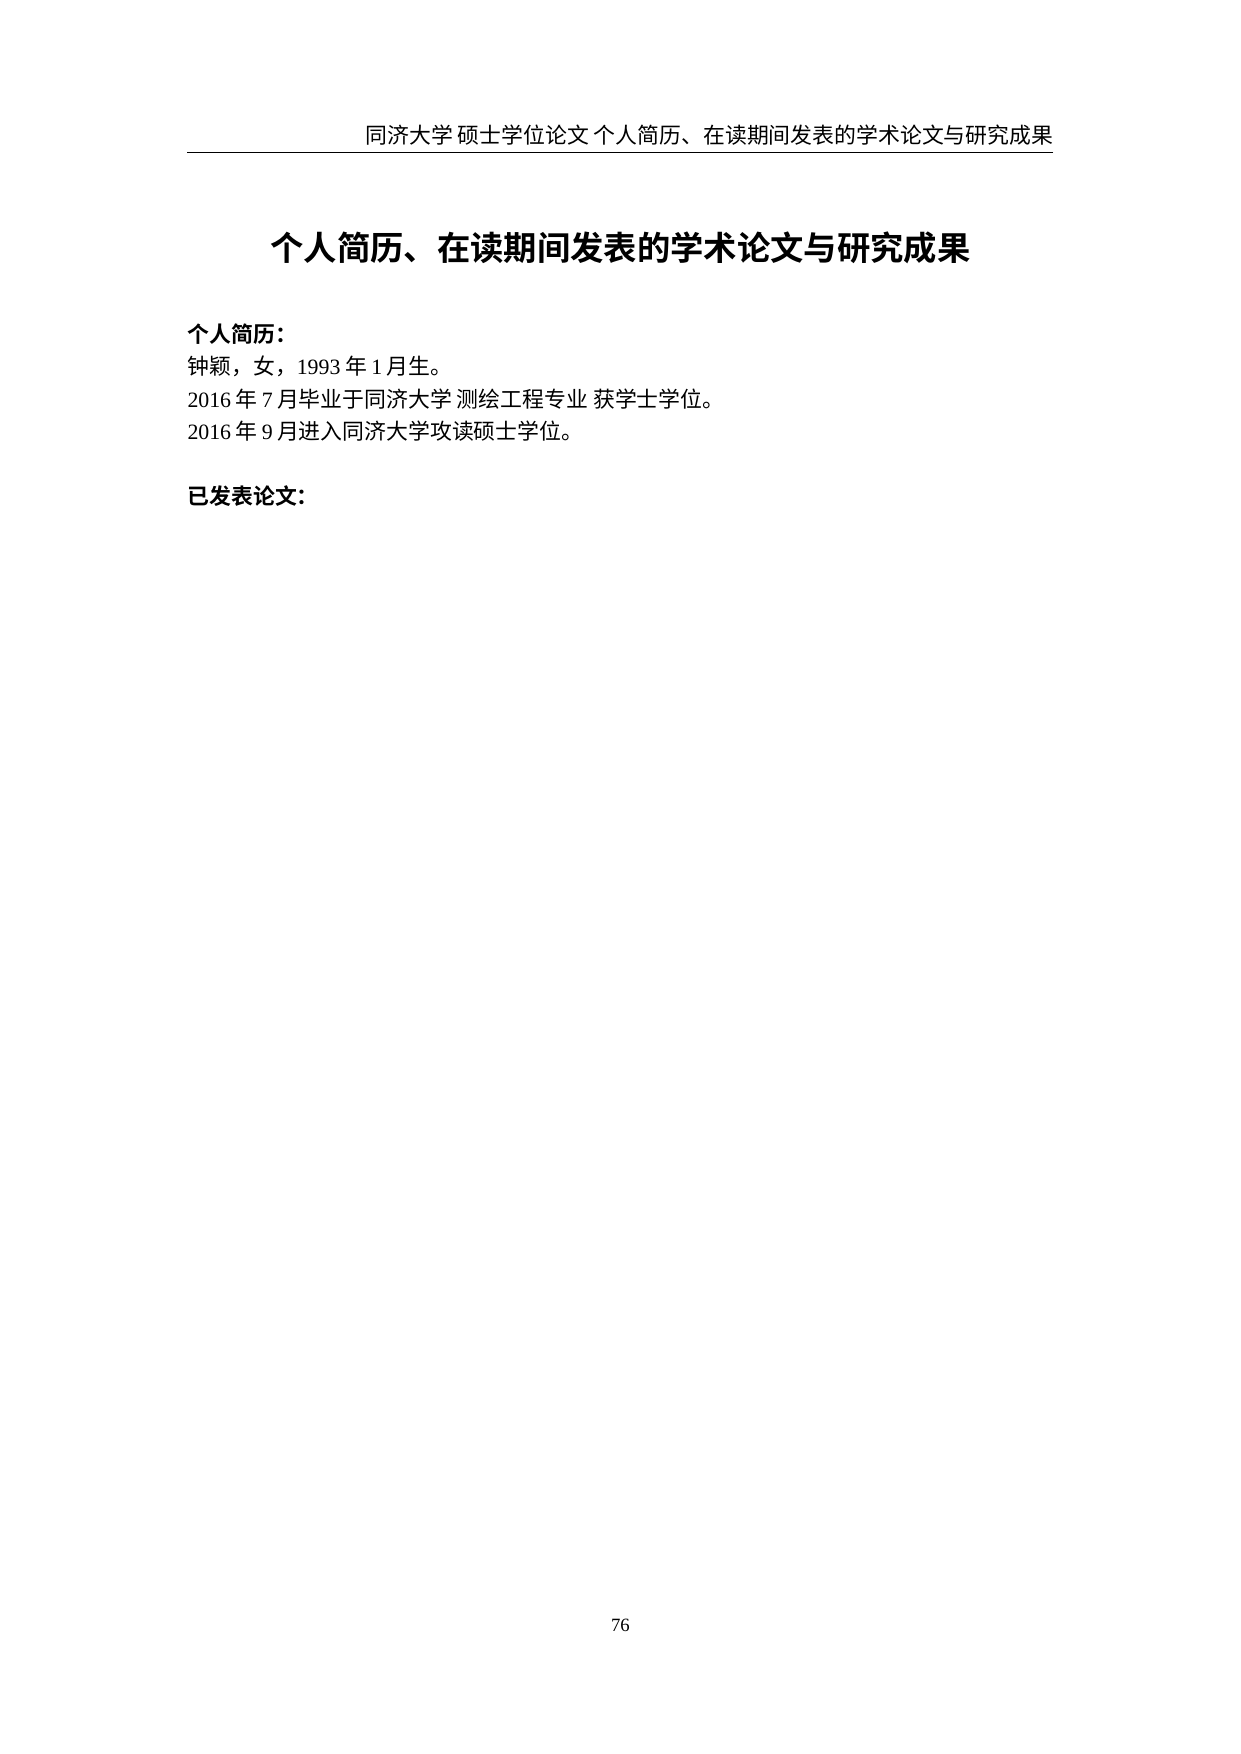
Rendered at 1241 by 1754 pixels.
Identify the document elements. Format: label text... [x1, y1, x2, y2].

text 个人简历、在读期间发表的学术论文与研究成果 [187, 214, 1053, 279]
text 个人简历： [187, 316, 1053, 349]
text 2016年7月毕业于同济大学 测绘工程专业 获学士学位。 [187, 381, 1053, 414]
text 已发表论文： [187, 479, 1053, 511]
text 钟颖，女，1993年1月生。 [187, 349, 1053, 381]
text 2016年9月进入同济大学攻读硕士学位。 [187, 414, 1053, 446]
